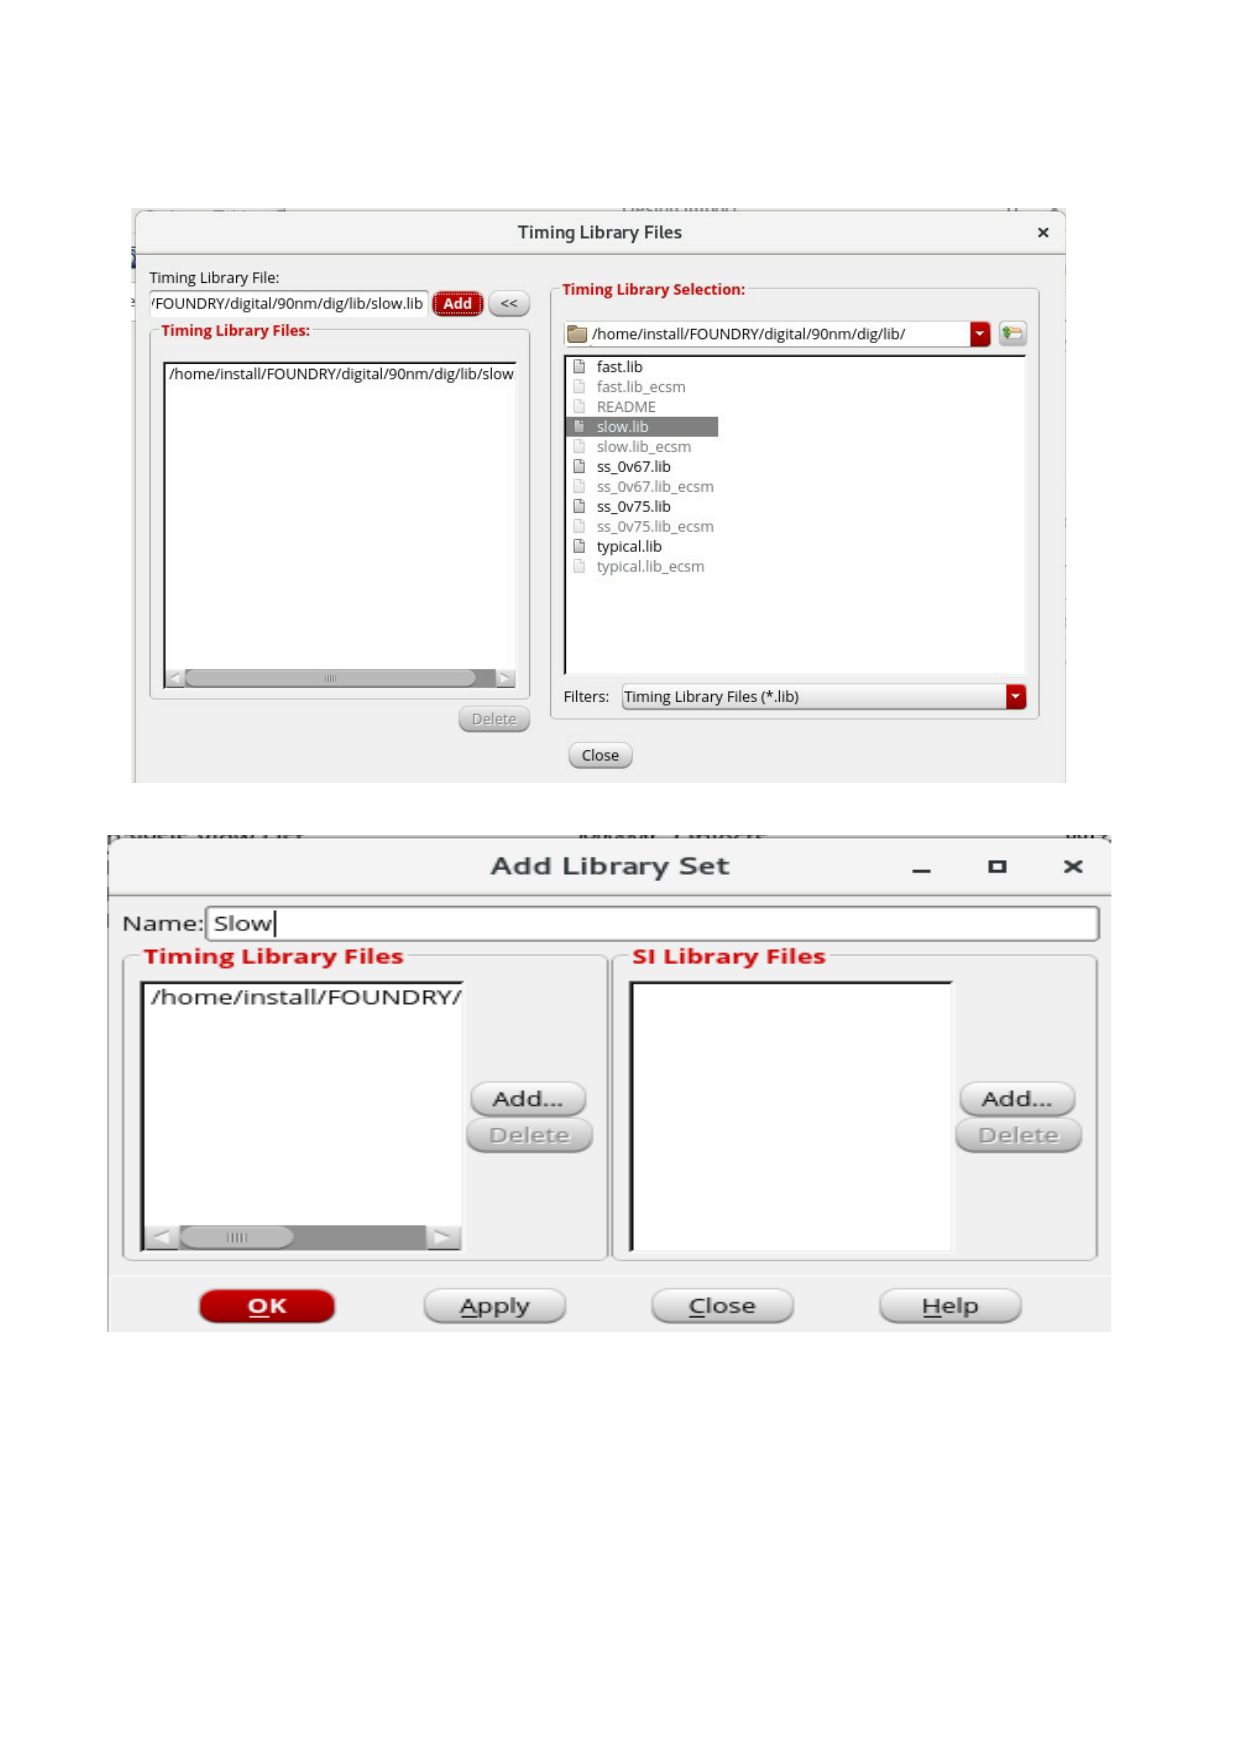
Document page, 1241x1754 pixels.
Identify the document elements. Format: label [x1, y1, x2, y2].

picture [107, 835, 1112, 1332]
picture [131, 208, 1067, 783]
